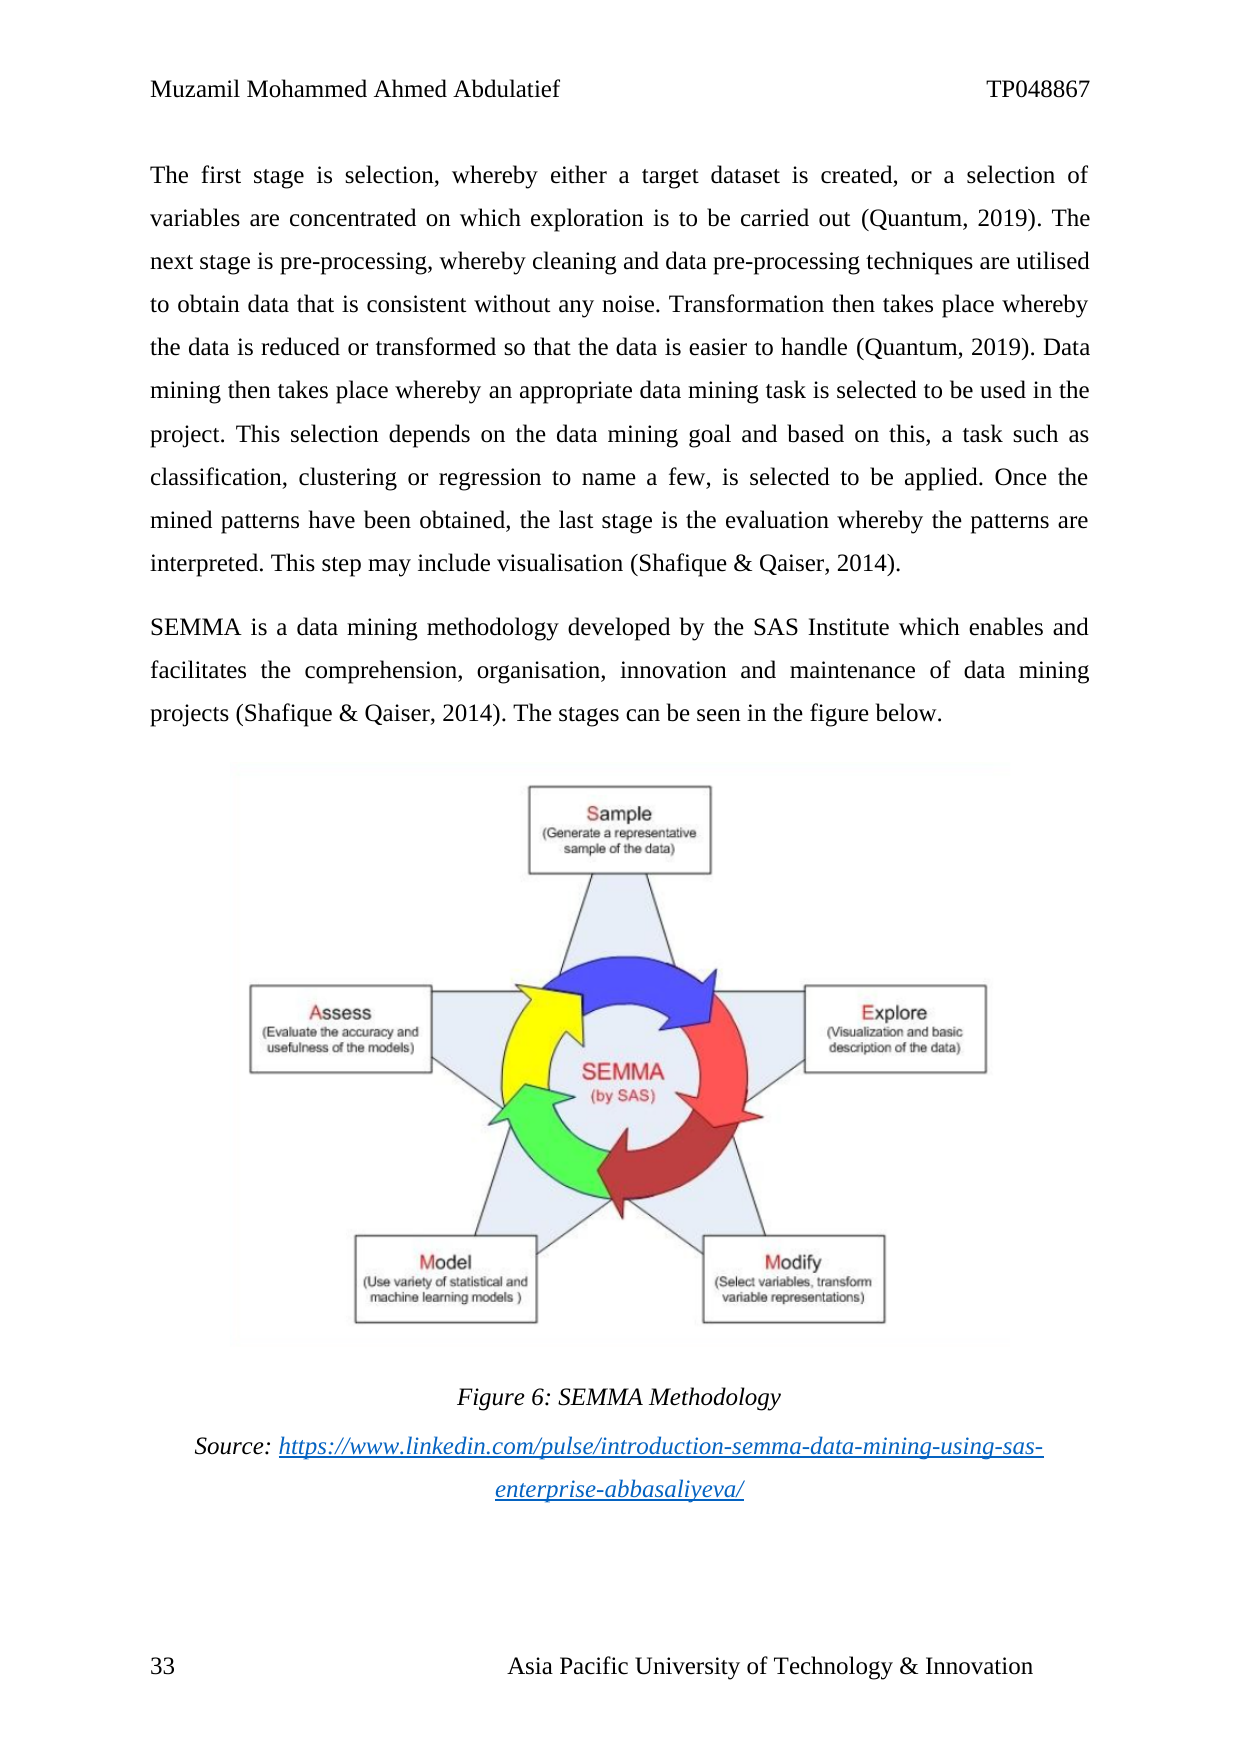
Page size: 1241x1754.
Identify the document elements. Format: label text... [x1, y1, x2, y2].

picture [229, 762, 1011, 1347]
text SEMMA is a data mining methodology developed by the SAS Institute which enables and facilitates the comprehension, organisation, innovation and maintenance of data mining projects . The stages can be seen in the figure below. [150, 612, 1090, 727]
text The first stage is selection, whereby either a target dataset is created, or a selection of variables are concentrated on which exploration is to be carried out . The next stage is pre-processing, whereby cleaning and data pre-processing techniques are utilised to obtain data that is consistent without any noise. Transformation then takes place whereby the data is reduced or transformed so that the data is easier to handle. Data mining then takes place whereby an appropriate data mining task is selected to be used in the project. This selection depends on the data mining goal and based on this, a task such as classification, clustering or regression to name a few, is selected to be applied. Once the mined patterns have been obtained, the last stage is the evaluation whereby the patterns are interpreted. This step may include visualisation . [150, 160, 1090, 577]
text Figure 6: SEMMA Methodology [150, 1382, 1090, 1411]
text Source: https://www.linkedin.com/pulse/introduction-semma-data-mining-using-sas-enterprise-abbasaliyeva/ [150, 1431, 1090, 1503]
